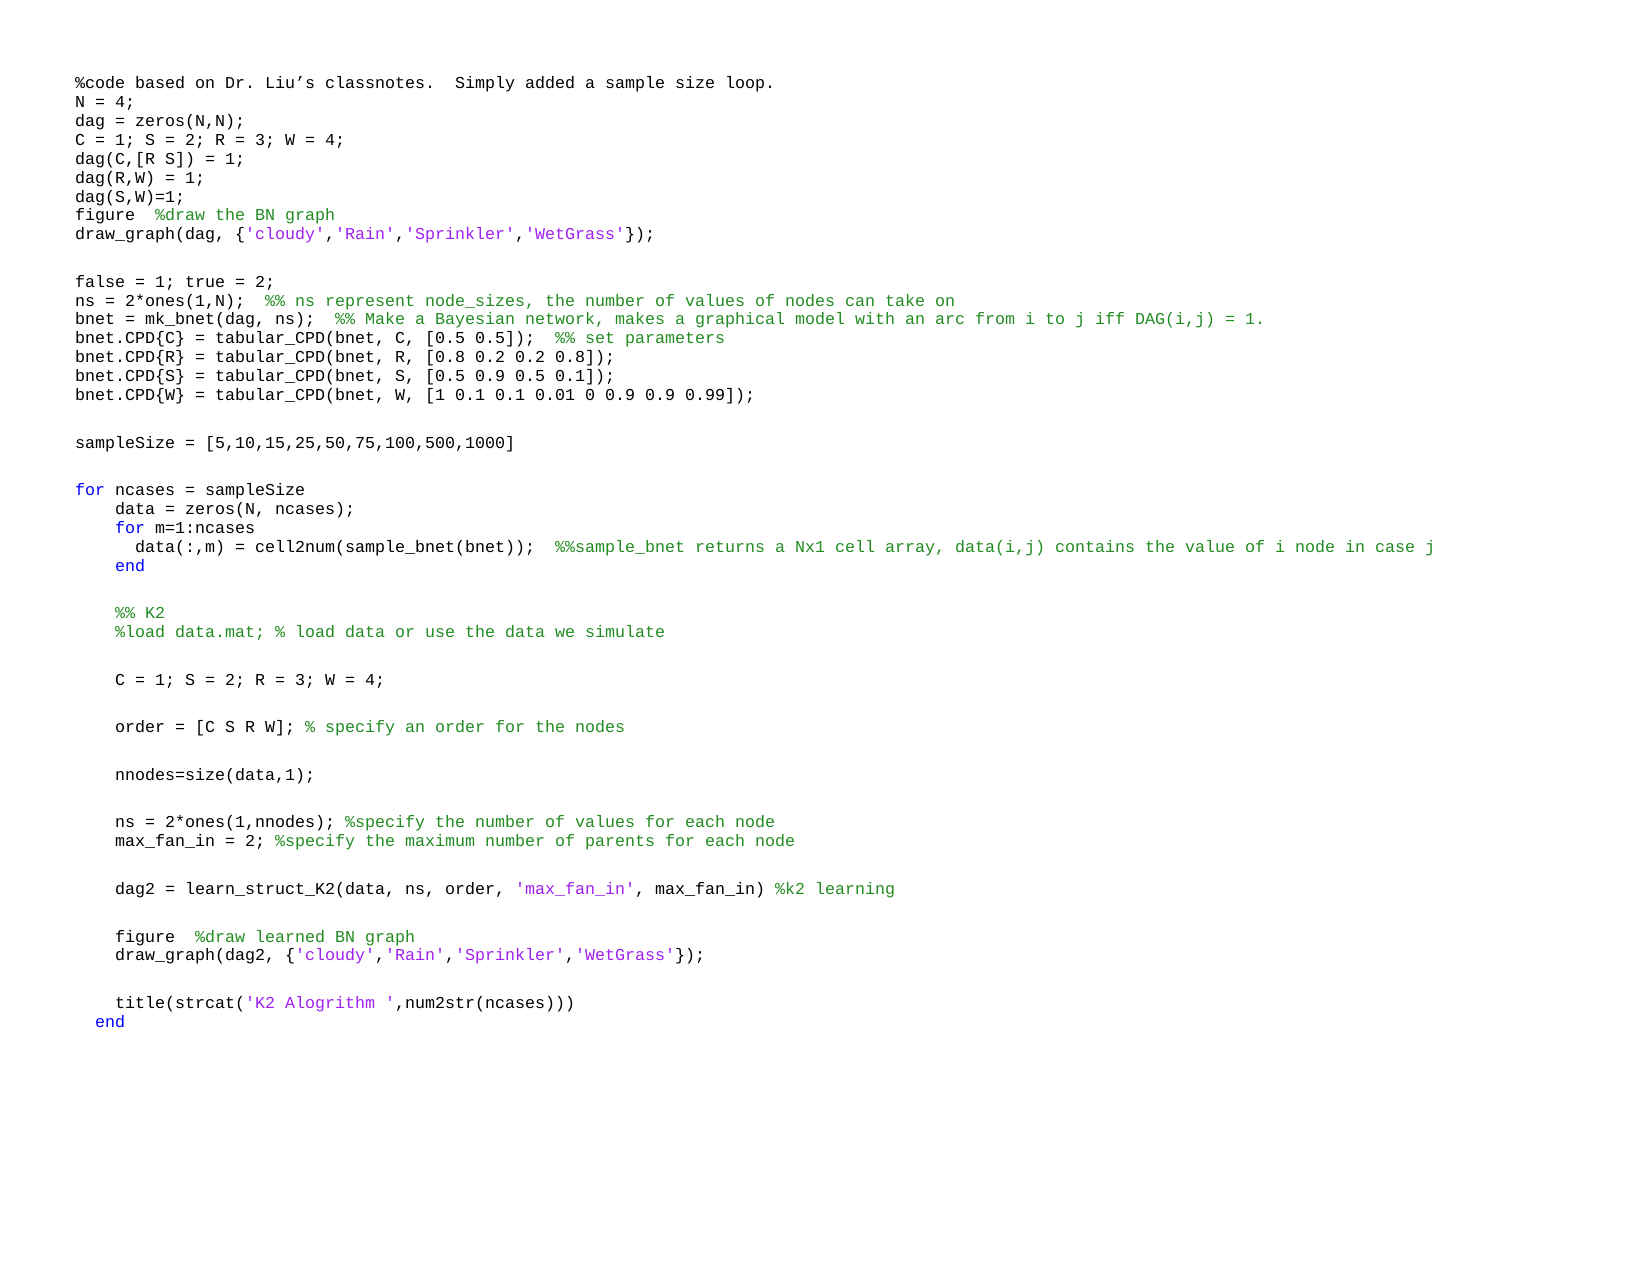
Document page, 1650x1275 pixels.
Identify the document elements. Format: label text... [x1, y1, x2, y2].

text C = 1; S = 2; R = 3; W = 4; [75, 671, 1575, 690]
text data = zeros(N, ncases); [75, 501, 1575, 519]
text title(strcat('K2 Alogrithm ',num2str(ncases))) [75, 994, 1575, 1013]
text N = 4; [75, 94, 1575, 113]
text dag(R,W) = 1; [75, 169, 1575, 188]
text dag(C,[R S]) = 1; [75, 150, 1575, 169]
text bnet.CPD{W} = tabular_CPD(bnet, W, [1 0.1 0.1 0.01 0 0.9 0.9 0.99]); [75, 387, 1575, 405]
text dag = zeros(N,N); [75, 113, 1575, 132]
text bnet.CPD{S} = tabular_CPD(bnet, S, [0.5 0.9 0.5 0.1]); [75, 368, 1575, 387]
text figure %draw learned BN graph [75, 928, 1575, 947]
text %% K2 [75, 605, 1575, 624]
text C = 1; S = 2; R = 3; W = 4; [75, 132, 1575, 150]
text %load data.mat; % load data or use the data we simulate [75, 624, 1575, 642]
text nnodes=size(data,1); [75, 766, 1575, 785]
text ns = 2*ones(1,N); %% ns represent node_sizes, the number of values of nodes can take on [75, 292, 1575, 311]
text end [75, 1013, 1575, 1032]
text draw_graph(dag2, {'cloudy','Rain','Sprinkler','WetGrass'}); [75, 947, 1575, 966]
text ns = 2*ones(1,nnodes); %specify the number of values for each node [75, 814, 1575, 833]
text bnet = mk_bnet(dag, ns); %% Make a Bayesian network, makes a graphical model with an arc from i to j iff DAG(i,j) = 1. [75, 311, 1575, 330]
text for m=1:ncases [75, 519, 1575, 538]
text dag(S,W)=1; [75, 188, 1575, 207]
text figure %draw the BN graph [75, 207, 1575, 226]
text max_fan_in = 2; %specify the maximum number of parents for each node [75, 833, 1575, 852]
text bnet.CPD{C} = tabular_CPD(bnet, C, [0.5 0.5]); %% set parameters [75, 330, 1575, 349]
text %code based on Dr. Liu’s classnotes. Simply added a sample size loop. [75, 75, 1575, 94]
text bnet.CPD{R} = tabular_CPD(bnet, R, [0.8 0.2 0.2 0.8]); [75, 349, 1575, 368]
text dag2 = learn_struct_K2(data, ns, order, 'max_fan_in', max_fan_in) %k2 learning [75, 881, 1575, 899]
text false = 1; true = 2; [75, 273, 1575, 292]
text draw_graph(dag, {'cloudy','Rain','Sprinkler','WetGrass'}); [75, 226, 1575, 245]
text order = [C S R W]; % specify an order for the nodes [75, 719, 1575, 738]
text sampleSize = [5,10,15,25,50,75,100,500,1000] [75, 434, 1575, 453]
text data(:,m) = cell2num(sample_bnet(bnet)); %%sample_bnet returns a Nx1 cell array, data(i,j) contains the value of i node in case j [75, 538, 1575, 557]
text end [75, 557, 1575, 576]
text for ncases = sampleSize [75, 482, 1575, 501]
